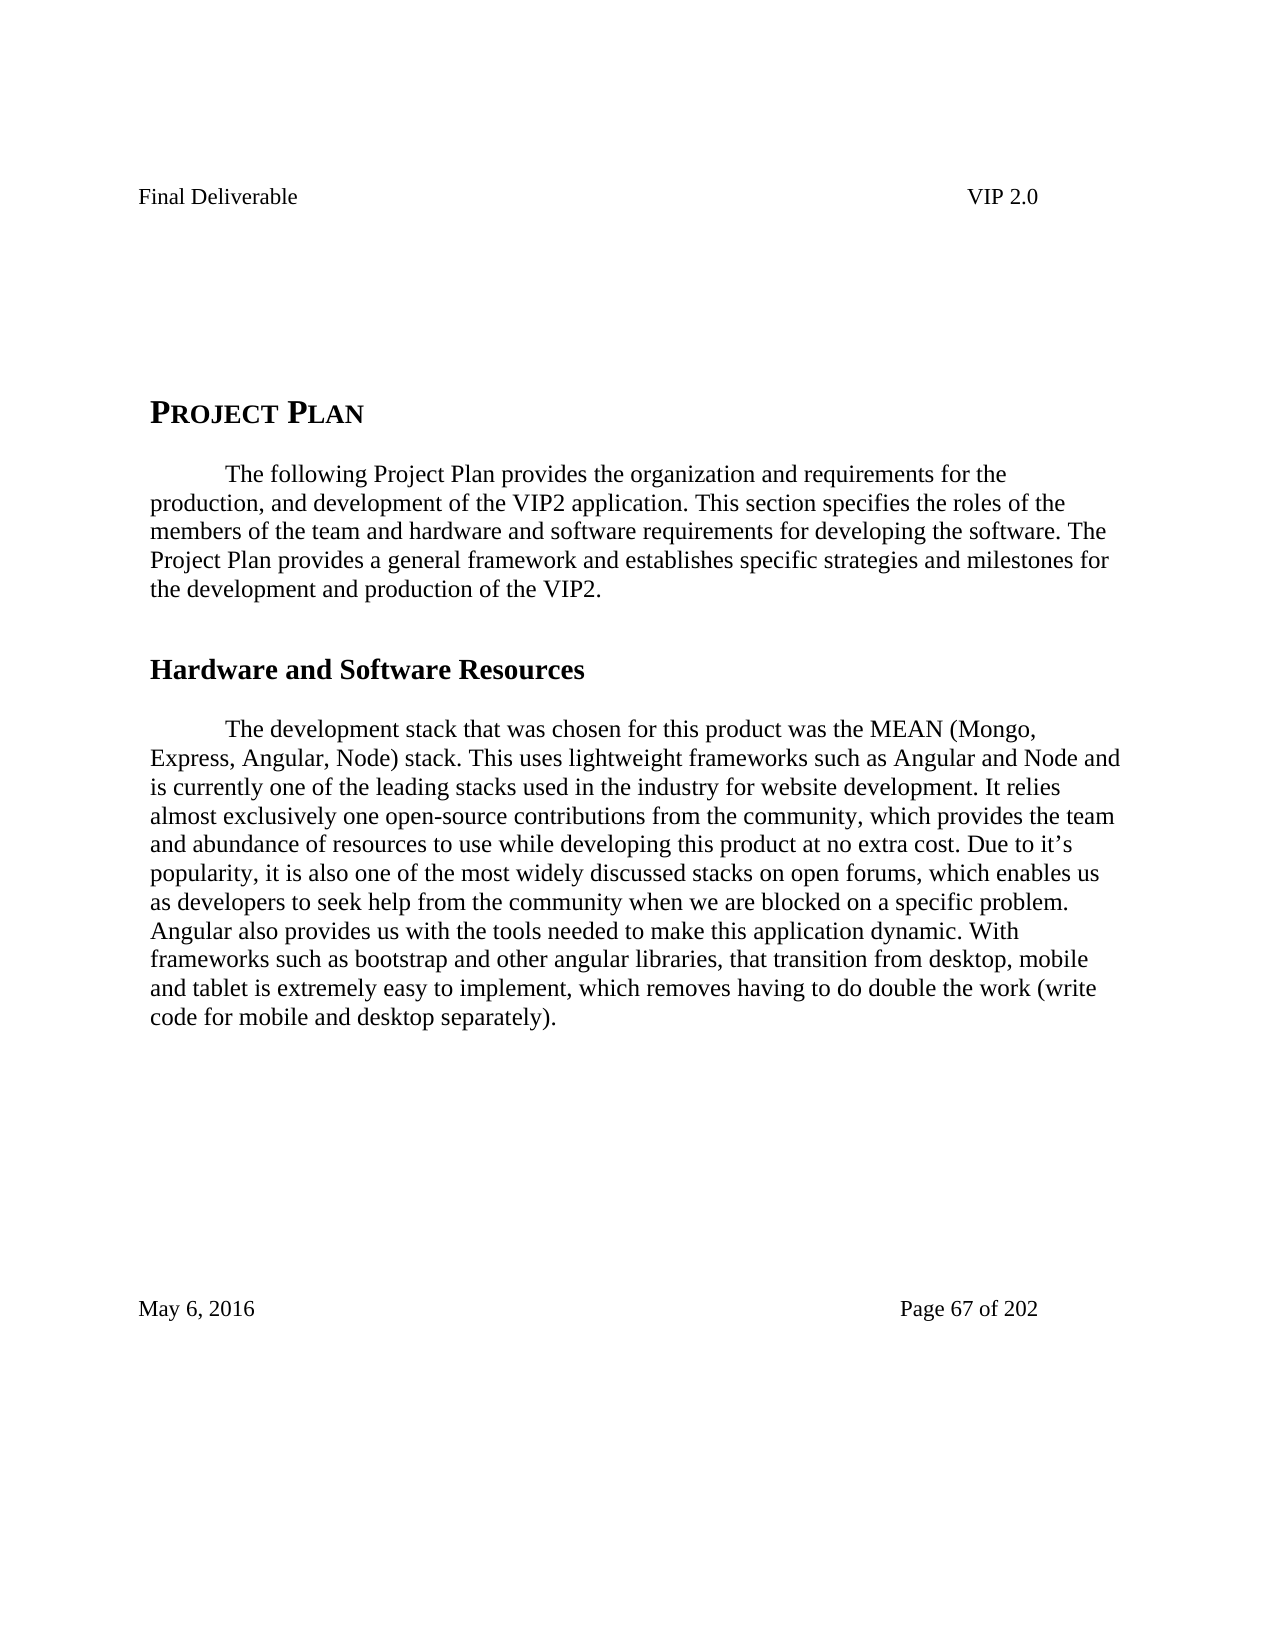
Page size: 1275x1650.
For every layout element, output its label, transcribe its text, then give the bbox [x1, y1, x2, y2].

subtitle Project Plan [150, 392, 1125, 430]
text Angular also provides us with the tools needed to make this application dynamic. With frameworks such as bootstrap and other angular libraries, that transition from desktop, mobile and tablet is extremely easy to implement, which removes having to do double the work (write code for mobile and desktop separately). [150, 916, 1125, 1031]
text The development stack that was chosen for this product was the MEAN (Mongo, Express, Angular, Node) stack. This uses lightweight frameworks such as Angular and Node and is currently one of the leading stacks used in the industry for website development. It relies almost exclusively one open-source contributions from the community, which provides the team and abundance of resources to use while developing this product at no extra cost. Due to it’s popularity, it is also one of the most widely discussed stacks on open forums, which enables us as developers to seek help from the community when we are blocked on a specific problem. [150, 714, 1125, 916]
text The following Project Plan provides the organization and requirements for the production, and development of the VIP2 application. This section specifies the roles of the members of the team and hardware and software requirements for developing the software. The Project Plan provides a general framework and establishes specific strategies and milestones for the development and production of the VIP2. [150, 459, 1125, 603]
subtitle Hardware and Software Resources [150, 652, 1125, 686]
